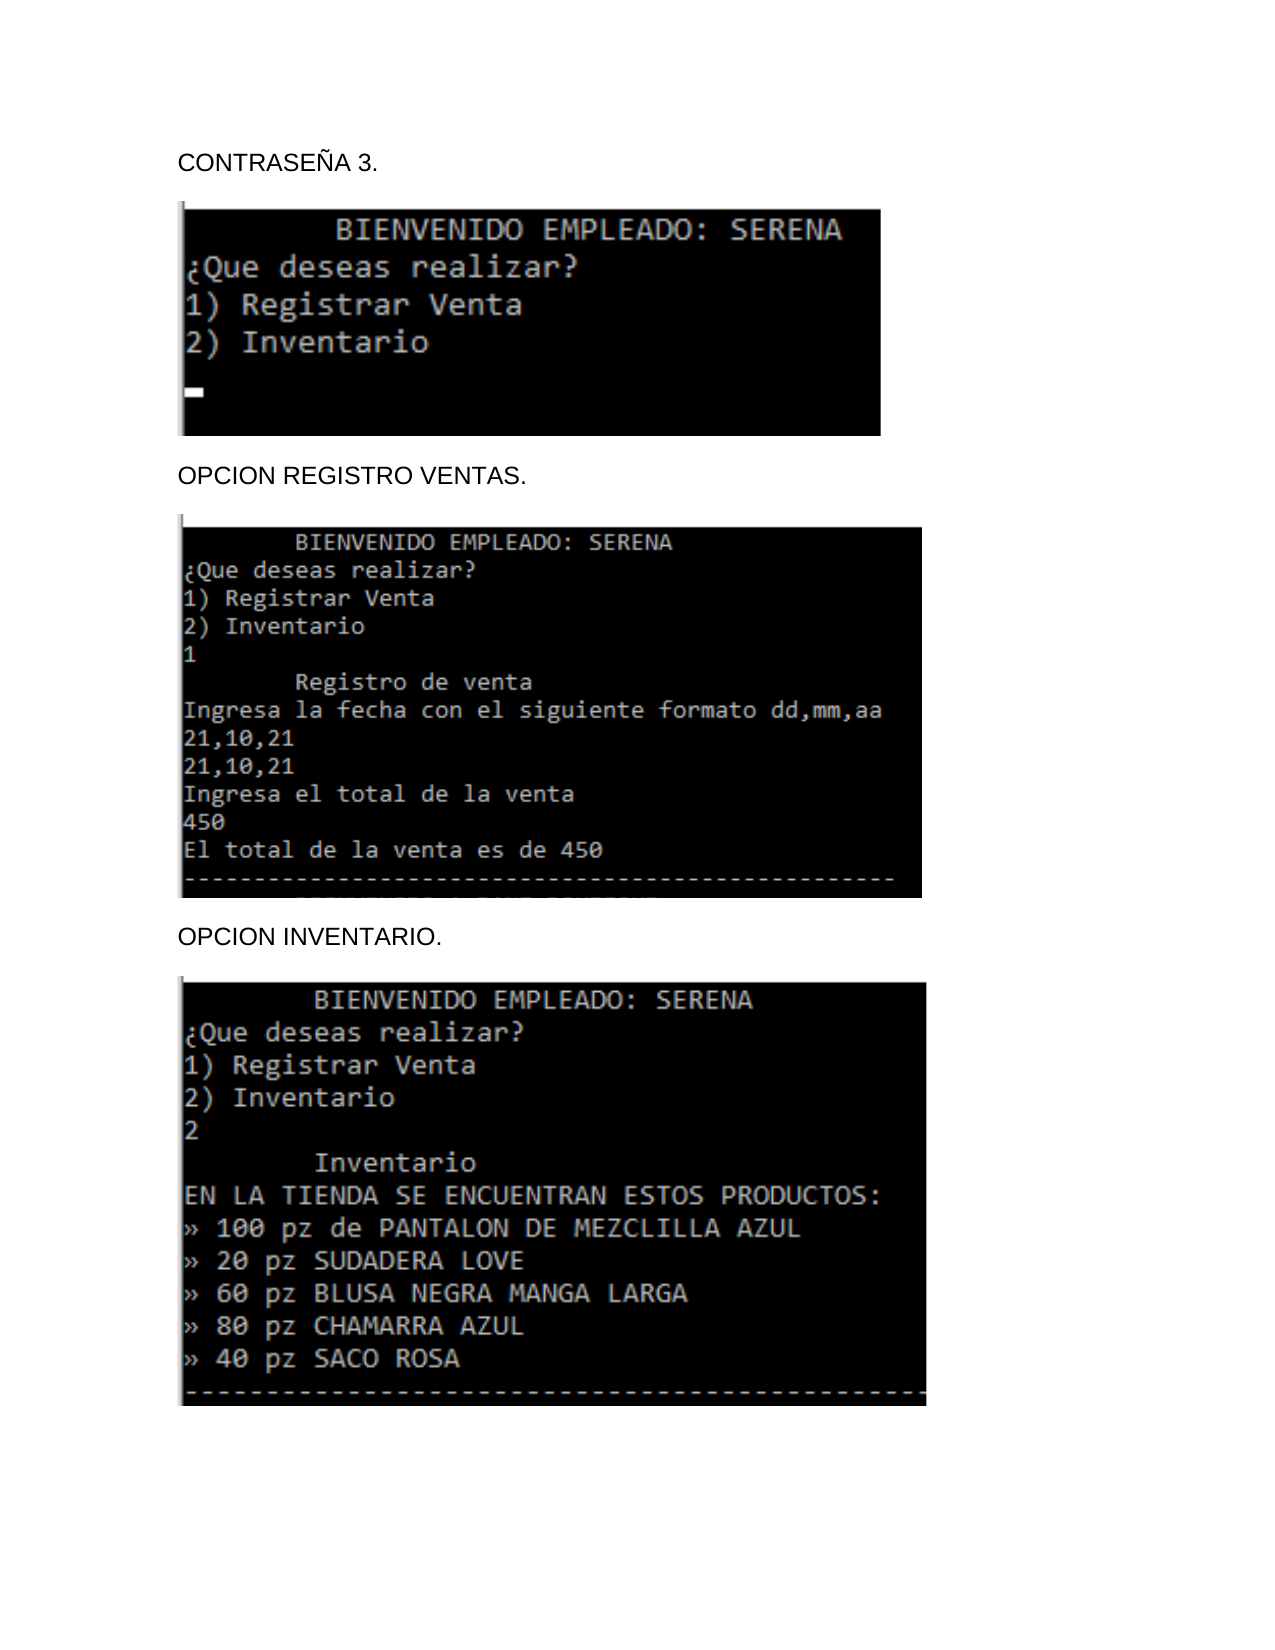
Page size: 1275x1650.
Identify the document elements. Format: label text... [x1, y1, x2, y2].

text OPCION REGISTRO VENTAS. [177, 461, 1098, 489]
text OPCION INVENTARIO. [177, 922, 1098, 951]
picture [177, 514, 922, 898]
picture [177, 976, 927, 1406]
text CONTRASEÑA 3. [177, 148, 1098, 176]
picture [177, 201, 881, 436]
